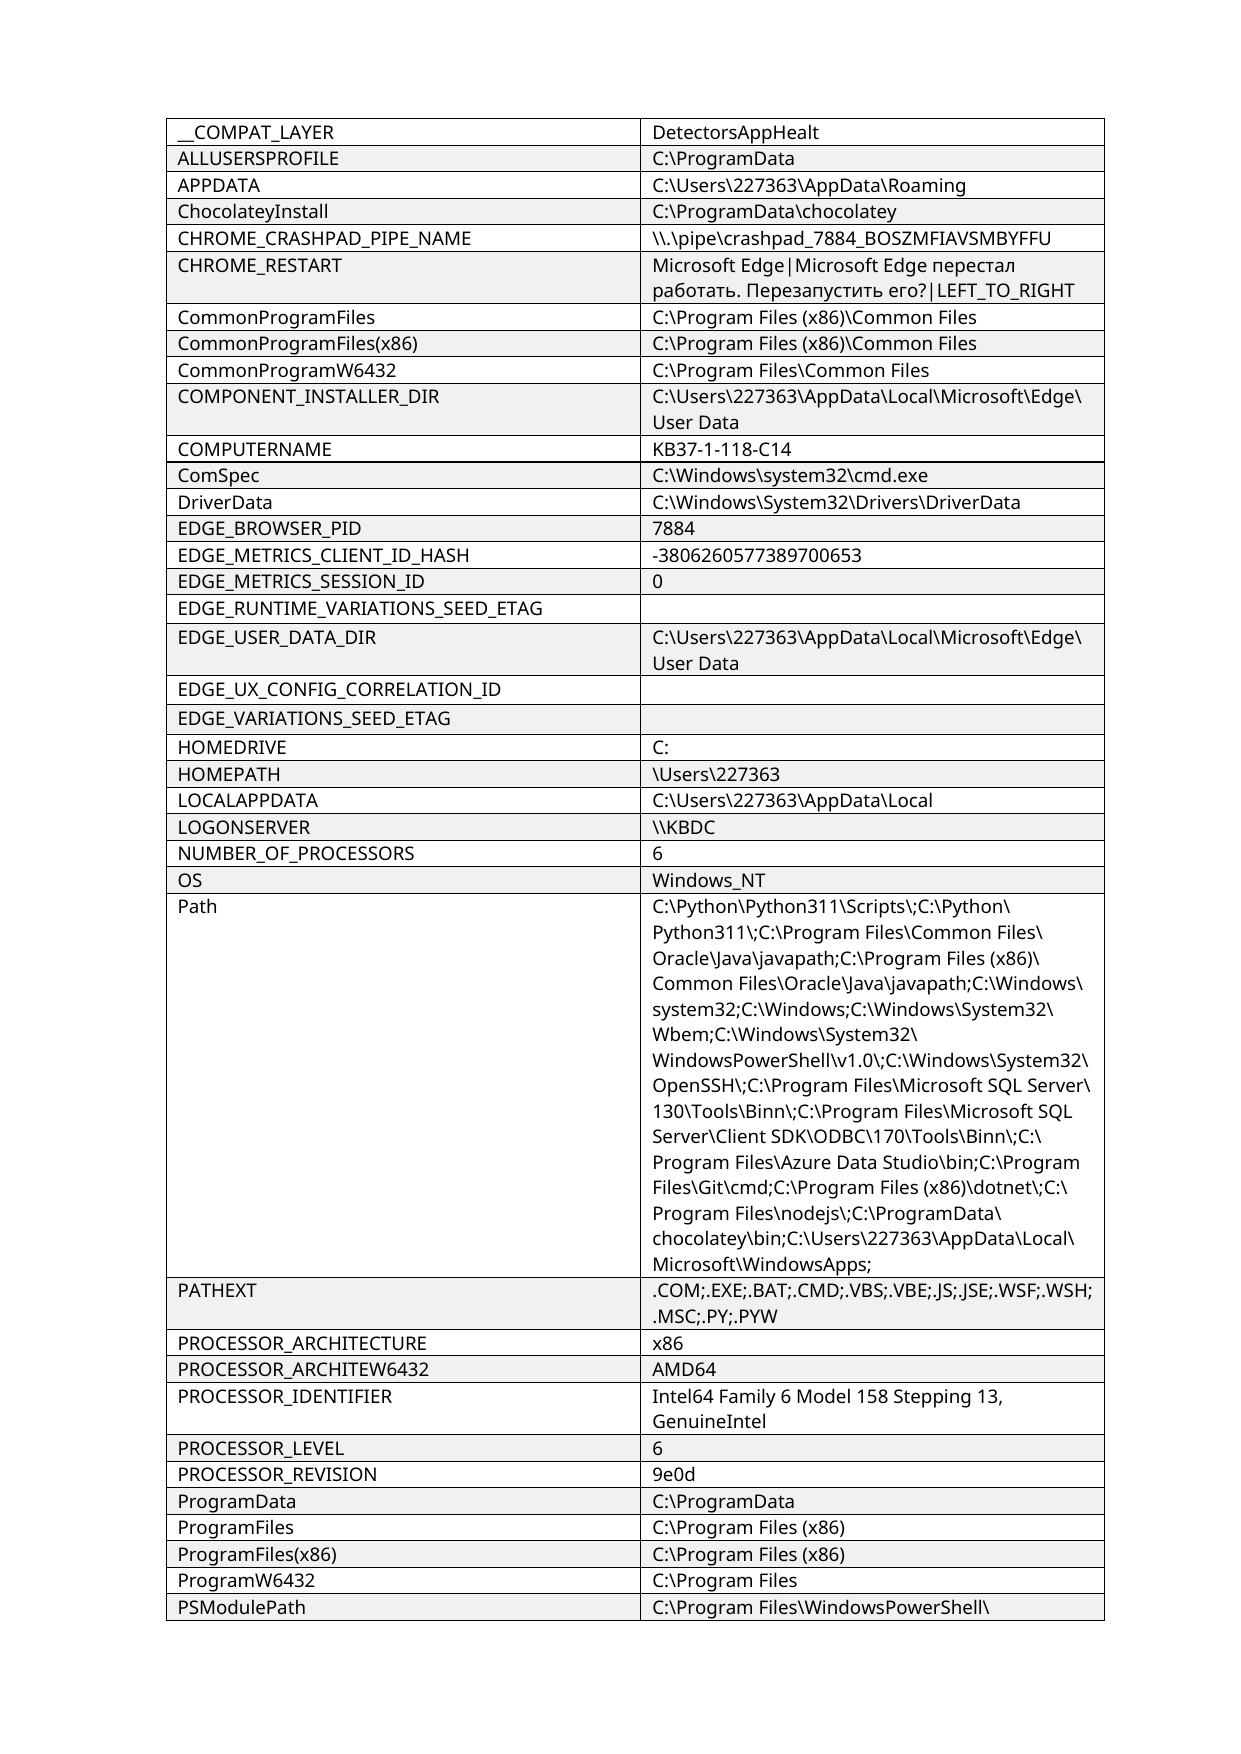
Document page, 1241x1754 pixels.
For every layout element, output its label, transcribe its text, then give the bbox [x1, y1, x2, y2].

table_cell C:\Users\227363\AppData\Local\Microsoft\Edge\User Data [641, 624, 1104, 675]
table_cell Windows_NT [641, 867, 1104, 893]
table_cell PROCESSOR_LEVEL [167, 1435, 640, 1461]
table_cell LOCALAPPDATA [167, 788, 640, 813]
table_cell C:\ProgramData\chocolatey [641, 199, 1104, 224]
table_cell HOMEDRIVE [167, 735, 640, 760]
table_cell ComSpec [167, 463, 640, 488]
table_cell 7884 [641, 516, 1104, 541]
table_cell C:\Program Files [641, 1568, 1104, 1593]
table_cell 0 [641, 569, 1104, 594]
table_cell NUMBER_OF_PROCESSORS [167, 841, 640, 866]
table_cell EDGE_USER_DATA_DIR [167, 624, 640, 675]
table_cell Path [167, 894, 640, 1277]
table_cell CHROME_RESTART [167, 252, 640, 303]
table_cell C:\Program Files (x86)\Common Files [641, 304, 1104, 329]
table_cell C:\Users\227363\AppData\Local [641, 788, 1104, 813]
table_cell 6 [641, 841, 1104, 866]
table_cell EDGE_VARIATIONS_SEED_ETAG [167, 705, 640, 733]
table_cell \\KBDC [641, 814, 1104, 840]
table_cell PROCESSOR_ARCHITEW6432 [167, 1356, 640, 1382]
table_cell C:\Users\227363\AppData\Roaming [641, 172, 1104, 198]
table_cell APPDATA [167, 172, 640, 198]
table_cell EDGE_METRICS_CLIENT_ID_HASH [167, 542, 640, 568]
table_cell [641, 705, 1104, 733]
table_cell C:\Program Files (x86)\Common Files [641, 331, 1104, 356]
table_cell x86 [641, 1330, 1104, 1355]
table_cell __COMPAT_LAYER [167, 119, 640, 145]
table_cell EDGE_BROWSER_PID [167, 516, 640, 541]
table_cell C:\ProgramData [641, 146, 1104, 171]
table_cell \\.\pipe\crashpad_7884_BOSZMFIAVSMBYFFU [641, 225, 1104, 251]
table_cell PATHEXT [167, 1278, 640, 1329]
table_cell ProgramFiles(x86) [167, 1541, 640, 1567]
table_cell [641, 595, 1104, 623]
table_cell CommonProgramW6432 [167, 357, 640, 383]
table_cell C:\Program Files (x86) [641, 1515, 1104, 1540]
table_cell LOGONSERVER [167, 814, 640, 840]
table_cell C:\Program Files (x86) [641, 1541, 1104, 1567]
table_cell Intel64 Family 6 Model 158 Stepping 13, GenuineIntel [641, 1383, 1104, 1434]
table_cell C: [641, 735, 1104, 760]
table_cell ProgramW6432 [167, 1568, 640, 1593]
table_cell PROCESSOR_ARCHITECTURE [167, 1330, 640, 1355]
table_cell COMPONENT_INSTALLER_DIR [167, 384, 640, 435]
table_cell 9e0d [641, 1462, 1104, 1487]
table_cell PROCESSOR_IDENTIFIER [167, 1383, 640, 1434]
table_cell KB37-1-118-C14 [641, 436, 1104, 461]
table_cell C:\ProgramData [641, 1488, 1104, 1514]
table_cell OS [167, 867, 640, 893]
table_cell C:\Windows\system32\cmd.exe [641, 463, 1104, 488]
table_cell \Users\227363 [641, 761, 1104, 787]
table_cell CHROME_CRASHPAD_PIPE_NAME [167, 225, 640, 251]
table_cell C:\Python\Python311\Scripts\;C:\Python\Python311\;C:\Program Files\Common Files\Oracle\Java\javapath;C:\Program Files (x86)\Common Files\Oracle\Java\javapath;C:\Windows\system32;C:\Windows;C:\Windows\System32\Wbem;C:\Windows\System32\WindowsPowerShell\v1.0\;C:\Windows\System32\OpenSSH\;C:\Program Files\Microsoft SQL Server\130\Tools\Binn\;C:\Program Files\Microsoft SQL Server\Client SDK\ODBC\170\Tools\Binn\;C:\Program Files\Azure Data Studio\bin;C:\Program Files\Git\cmd;C:\Program Files (x86)\dotnet\;C:\Program Files\nodejs\;C:\ProgramData\chocolatey\bin;C:\Users\227363\AppData\Local\Microsoft\WindowsApps; [641, 894, 1104, 1277]
table_cell C:\Windows\System32\Drivers\DriverData [641, 489, 1104, 514]
table_cell ProgramData [167, 1488, 640, 1514]
table_cell EDGE_METRICS_SESSION_ID [167, 569, 640, 594]
table_cell PSModulePath [167, 1594, 640, 1620]
table_cell COMPUTERNAME [167, 436, 640, 461]
table_cell ALLUSERSPROFILE [167, 146, 640, 171]
table_cell ChocolateyInstall [167, 199, 640, 224]
table_cell DriverData [167, 489, 640, 514]
table_cell EDGE_UX_CONFIG_CORRELATION_ID [167, 676, 640, 704]
table_cell C:\Users\227363\AppData\Local\Microsoft\Edge\User Data [641, 384, 1104, 435]
table_cell C:\Program Files\Common Files [641, 357, 1104, 383]
table_cell CommonProgramFiles [167, 304, 640, 329]
table_cell CommonProgramFiles(x86) [167, 331, 640, 356]
table_cell ProgramFiles [167, 1515, 640, 1540]
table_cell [641, 1594, 1104, 1620]
table_cell -3806260577389700653 [641, 542, 1104, 568]
table_cell Microsoft Edge|Microsoft Edge перестал работать. Перезапустить его?|LEFT_TO_RIGHT [641, 252, 1104, 303]
table_cell HOMEPATH [167, 761, 640, 787]
table_cell [641, 676, 1104, 704]
table_cell DetectorsAppHealt [641, 119, 1104, 145]
table_cell 6 [641, 1435, 1104, 1461]
table_cell EDGE_RUNTIME_VARIATIONS_SEED_ETAG [167, 595, 640, 623]
table_cell PROCESSOR_REVISION [167, 1462, 640, 1487]
table_cell AMD64 [641, 1356, 1104, 1382]
table_cell .COM;.EXE;.BAT;.CMD;.VBS;.VBE;.JS;.JSE;.WSF;.WSH;.MSC;.PY;.PYW [641, 1278, 1104, 1329]
